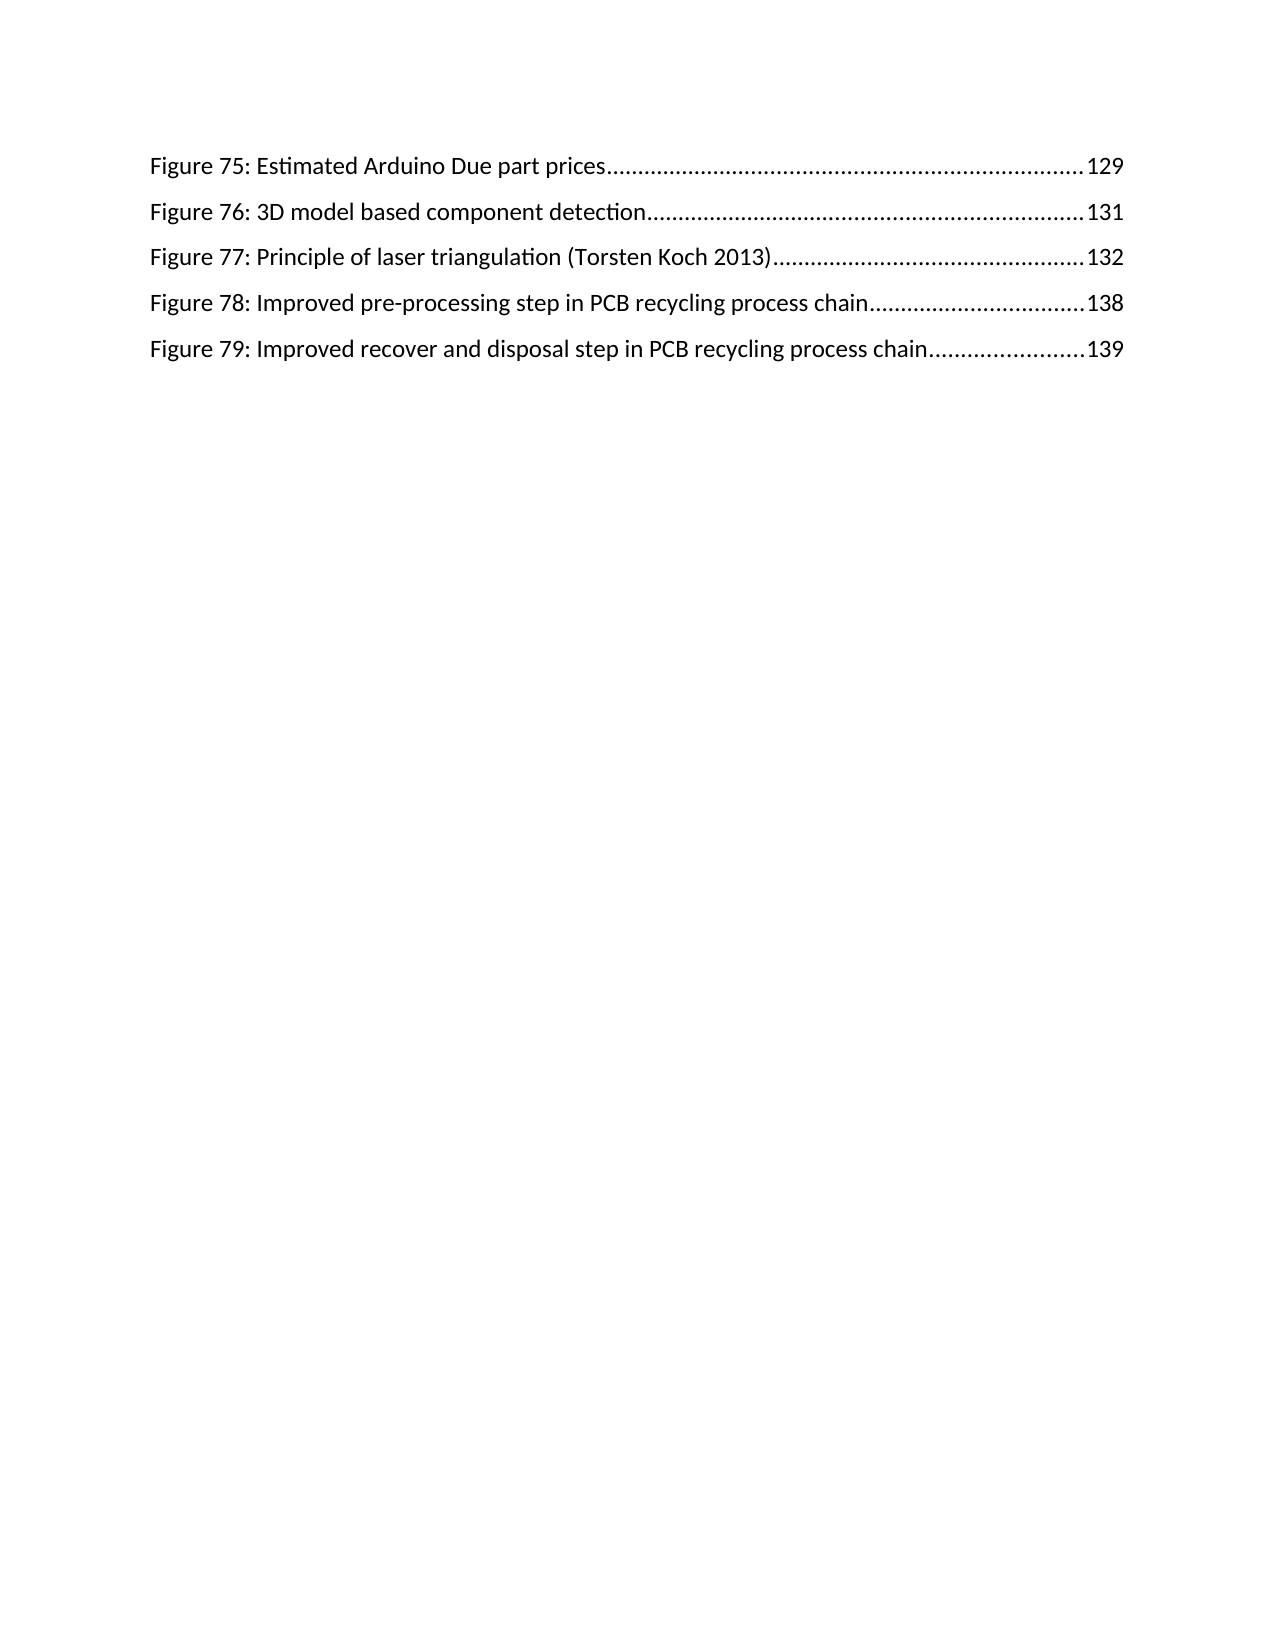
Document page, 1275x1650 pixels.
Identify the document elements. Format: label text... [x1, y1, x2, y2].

text Figure 77: Principle of laser triangulation (Torsten Koch 2013) 132 [150, 241, 1125, 272]
text Figure 76: 3D model based component detection 131 [150, 196, 1125, 226]
text Figure 79: Improved recover and disposal step in PCB recycling process chain 139 [150, 333, 1125, 363]
text Figure 75: Estimated Arduino Due part prices 129 [150, 150, 1125, 181]
text Figure 78: Improved pre-processing step in PCB recycling process chain 138 [150, 287, 1125, 318]
